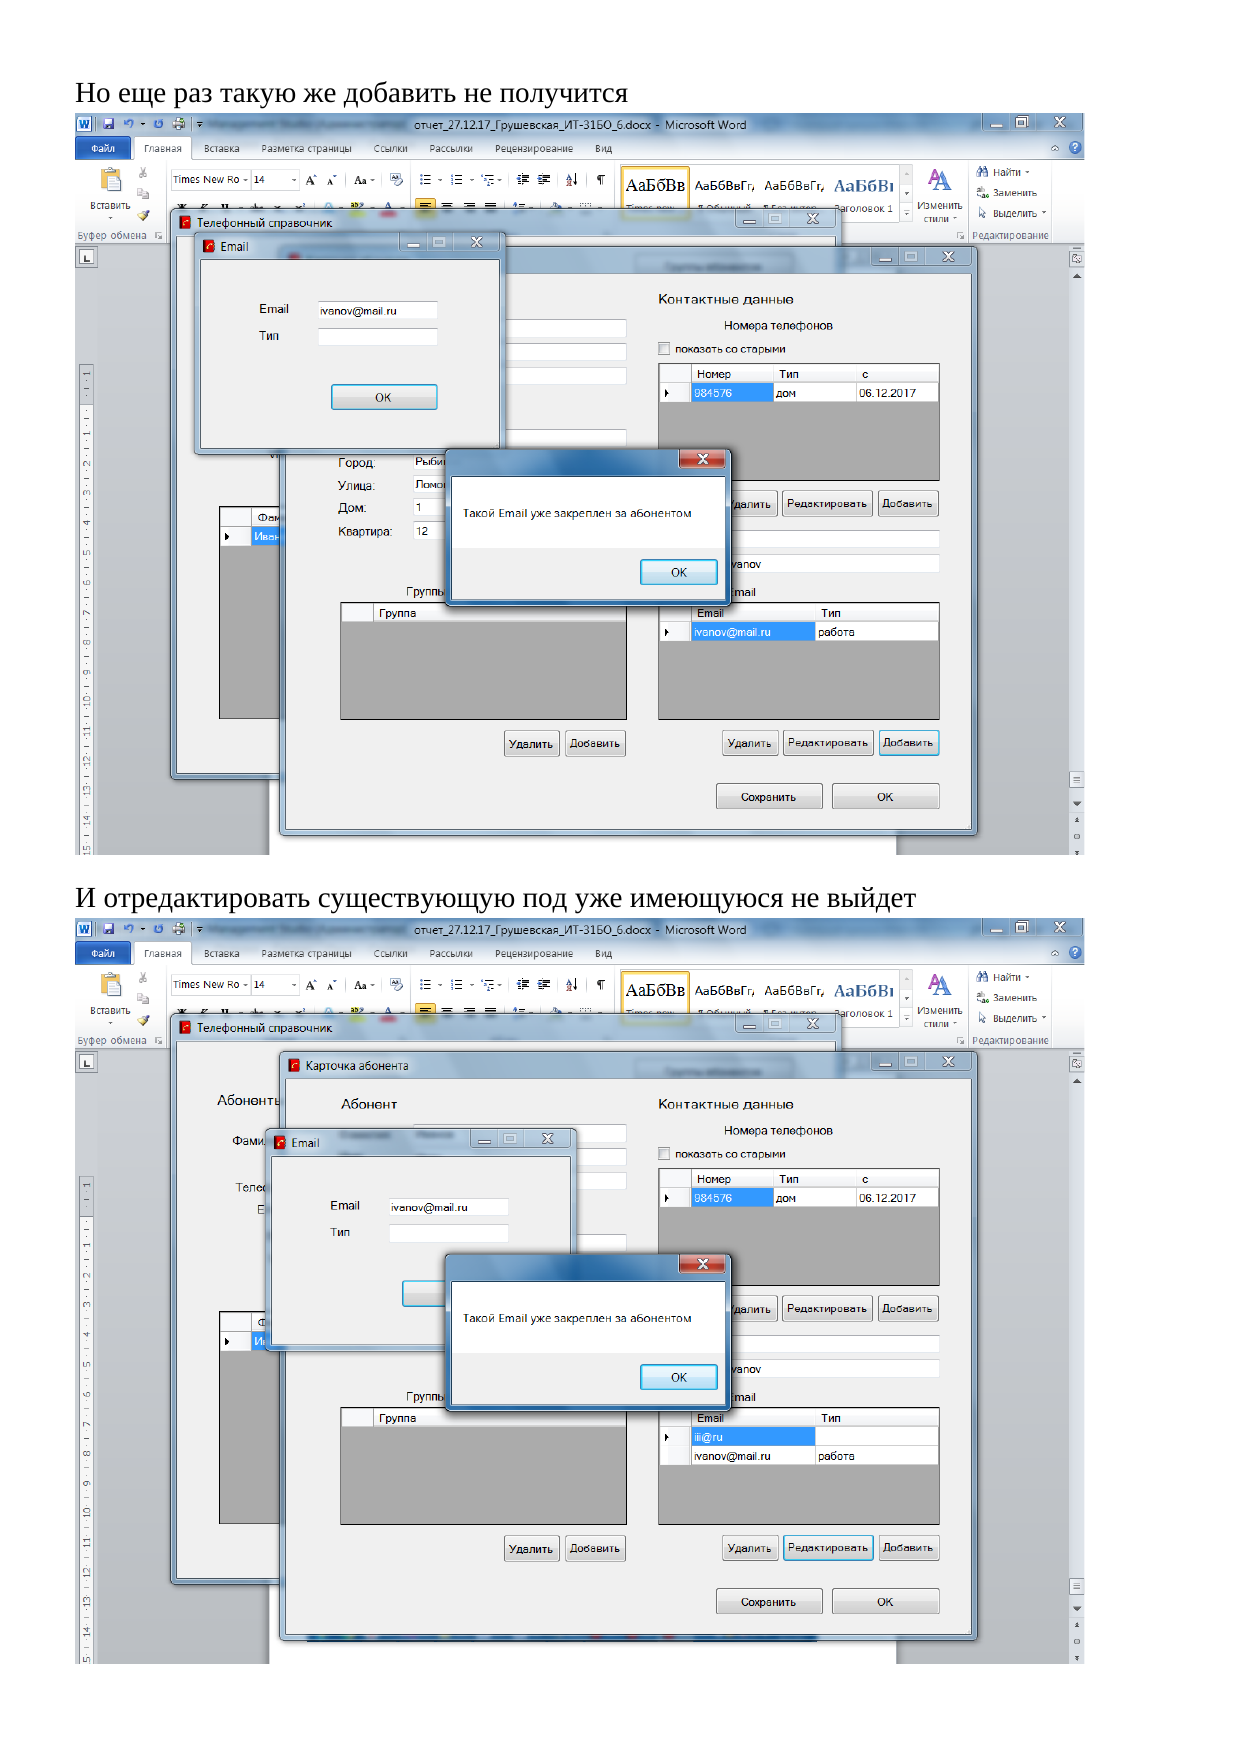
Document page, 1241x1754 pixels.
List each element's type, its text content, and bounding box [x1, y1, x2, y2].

picture [75, 113, 1085, 855]
picture [75, 918, 1085, 1664]
